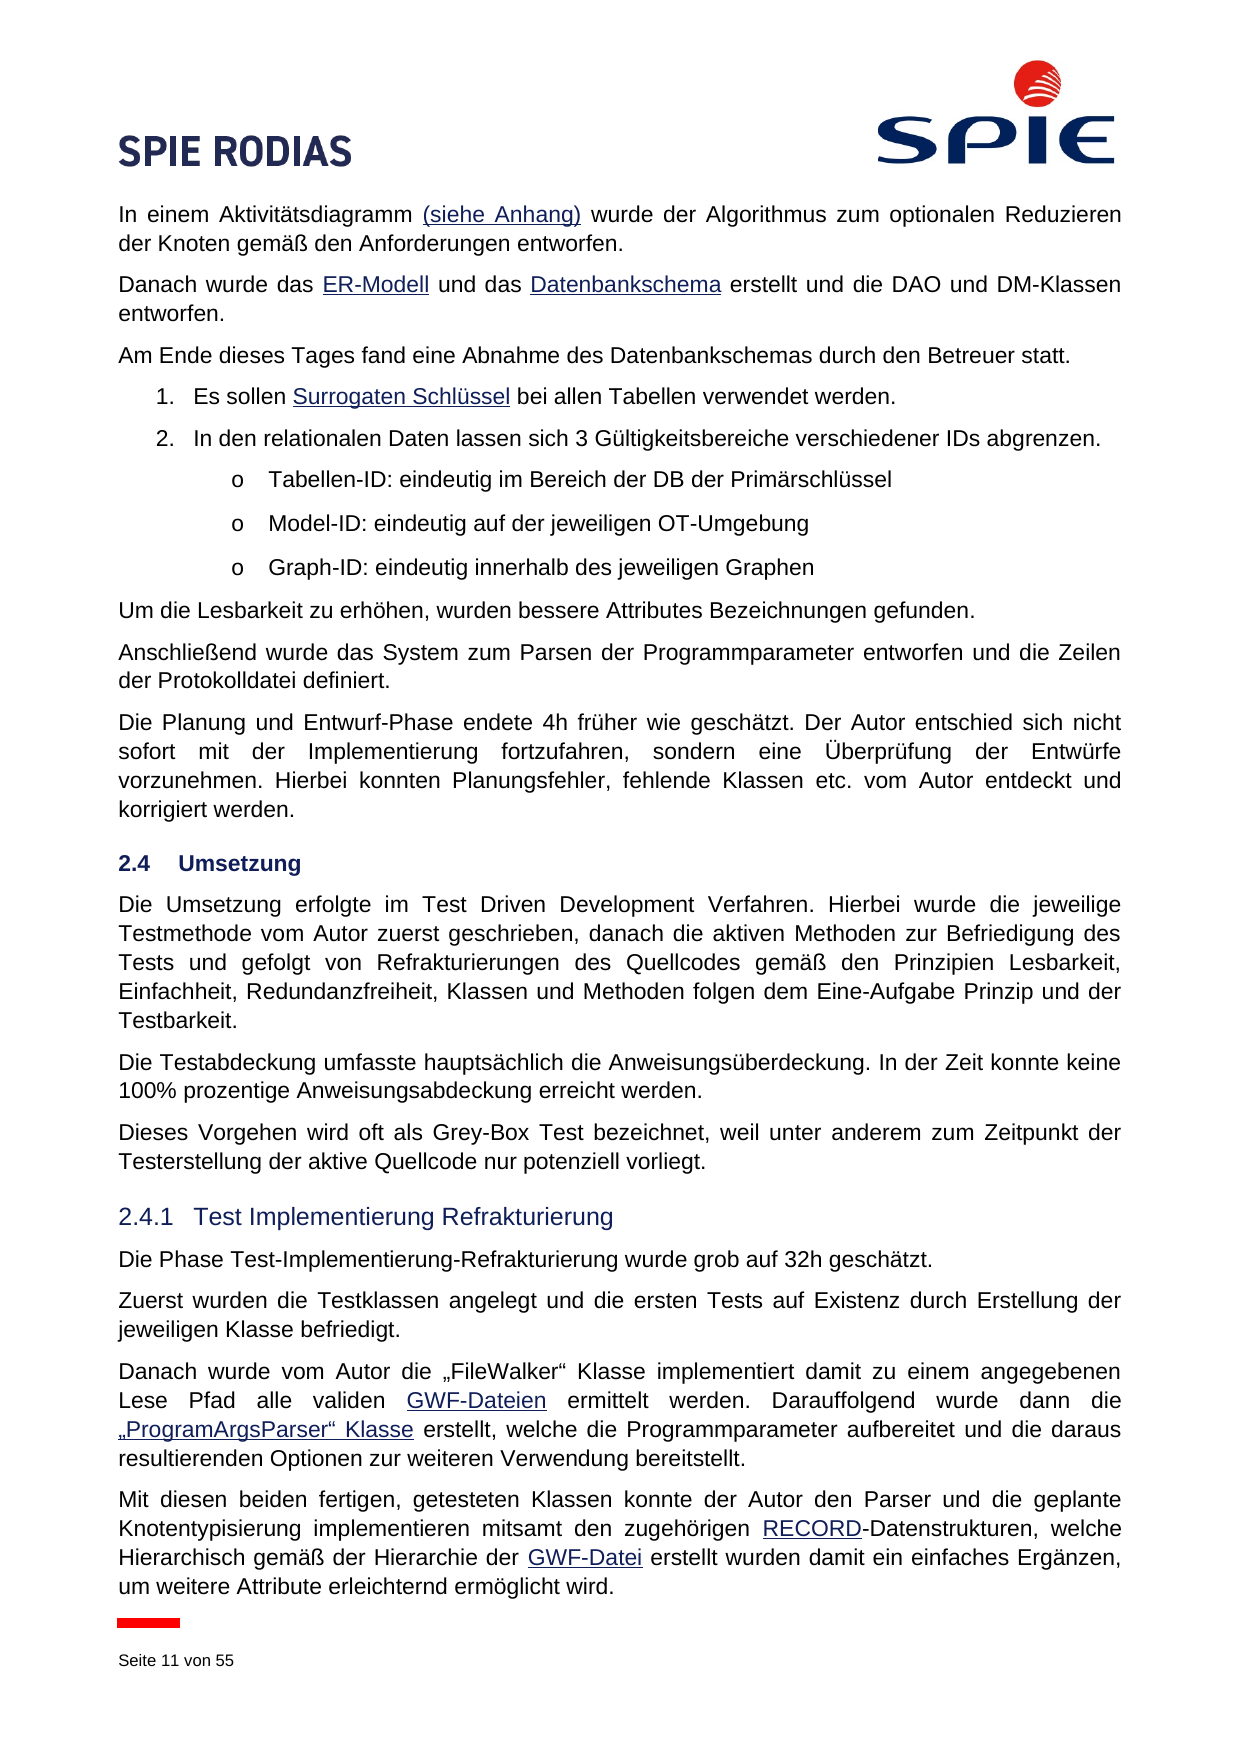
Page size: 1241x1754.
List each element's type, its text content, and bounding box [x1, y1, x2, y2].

text Die Umsetzung erfolgte im Test Driven Development Verfahren. Hierbei wurde die jeweilige Testmethode vom Autor zuerst geschrieben, danach die aktiven Methoden zur Befriedigung des Tests und gefolgt von Refrakturierungen des Quellcodes gemäß den Prinzipien Lesbarkeit, Einfachheit, Redundanzfreiheit, Klassen und Methoden folgen dem Eine-Aufgabe Prinzip und der Testbarkeit. [118, 891, 1122, 1033]
picture [878, 59, 1115, 169]
text In einem Aktivitätsdiagramm (siehe Anhang) wurde der Algorithmus zum optionalen Reduzieren der Knoten gemäß den Anforderungen entworfen. [118, 201, 1122, 256]
picture [118, 130, 354, 169]
text Mit diesen beiden fertigen, getesteten Klassen konnte der Autor den Parser und die geplante Knotentypisierung implementieren mitsamt den zugehörigen RECORD-Datenstrukturen, welche Hierarchisch gemäß der Hierarchie der GWF-Datei erstellt wurden damit ein einfaches Ergänzen, um weitere Attribute erleichternd ermöglicht wird. [118, 1486, 1122, 1599]
list Graph-ID: eindeutig innerhalb des jeweiligen Graphen [231, 553, 1122, 582]
text Anschließend wurde das System zum Parsen der Programmparameter entworfen und die Zeilen der Protokolldatei definiert. [118, 638, 1122, 694]
subtitle Umsetzung [118, 850, 1122, 876]
list In den relationalen Daten lassen sich 3 Gültigkeitsbereiche verschiedener IDs abgrenzen. [156, 425, 1122, 451]
text Die Planung und Entwurf-Phase endete 4h früher wie geschätzt. Der Autor entschied sich nicht sofort mit der Implementierung fortzufahren, sondern eine Überprüfung der Entwürfe vorzunehmen. Hierbei konnten Planungsfehler, fehlende Klassen etc. vom Autor entdeckt und korrigiert werden. [118, 709, 1122, 822]
text Zuerst wurden die Testklassen angelegt und die ersten Tests auf Existenz durch Erstellung der jeweiligen Klasse befriedigt. [118, 1287, 1122, 1343]
text Danach wurde vom Autor die „FileWalker“ Klasse implementiert damit zu einem angegebenen Lese Pfad alle validen GWF-Dateien ermittelt werden. Darauffolgend wurde dann die „ProgramArgsParser“ Klasse erstellt, welche die Programmparameter aufbereitet und die daraus resultierenden Optionen zur weiteren Verwendung bereitstellt. [118, 1358, 1122, 1471]
text Danach wurde das ER-Modell und das Datenbankschema erstellt und die DAO und DM-Klassen entworfen. [118, 271, 1122, 327]
subtitle Test Implementierung Refrakturierung [118, 1202, 1122, 1231]
text Die Testabdeckung umfasste hauptsächlich die Anweisungsüberdeckung. In der Zeit konnte keine 100% prozentige Anweisungsabdeckung erreicht werden. [118, 1048, 1122, 1104]
list Tabellen-ID: eindeutig im Bereich der DB der Primärschlüssel [231, 466, 1122, 494]
text Dieses Vorgehen wird oft als Grey-Box Test bezeichnet, weil unter anderem zum Zeitpunkt der Testerstellung der aktive Quellcode nur potenziell vorliegt. [118, 1119, 1122, 1174]
text Die Phase Test-Implementierung-Refrakturierung wurde grob auf 32h geschätzt. [118, 1246, 1122, 1272]
list Es sollen Surrogaten Schlüssel bei allen Tabellen verwendet werden. [156, 383, 1122, 409]
text Um die Lesbarkeit zu erhöhen, wurden bessere Attributes Bezeichnungen gefunden. [118, 597, 1122, 623]
text Am Ende dieses Tages fand eine Abnahme des Datenbankschemas durch den Betreuer statt. [118, 342, 1122, 368]
list Model-ID: eindeutig auf der jeweiligen OT-Umgebung [231, 510, 1122, 538]
